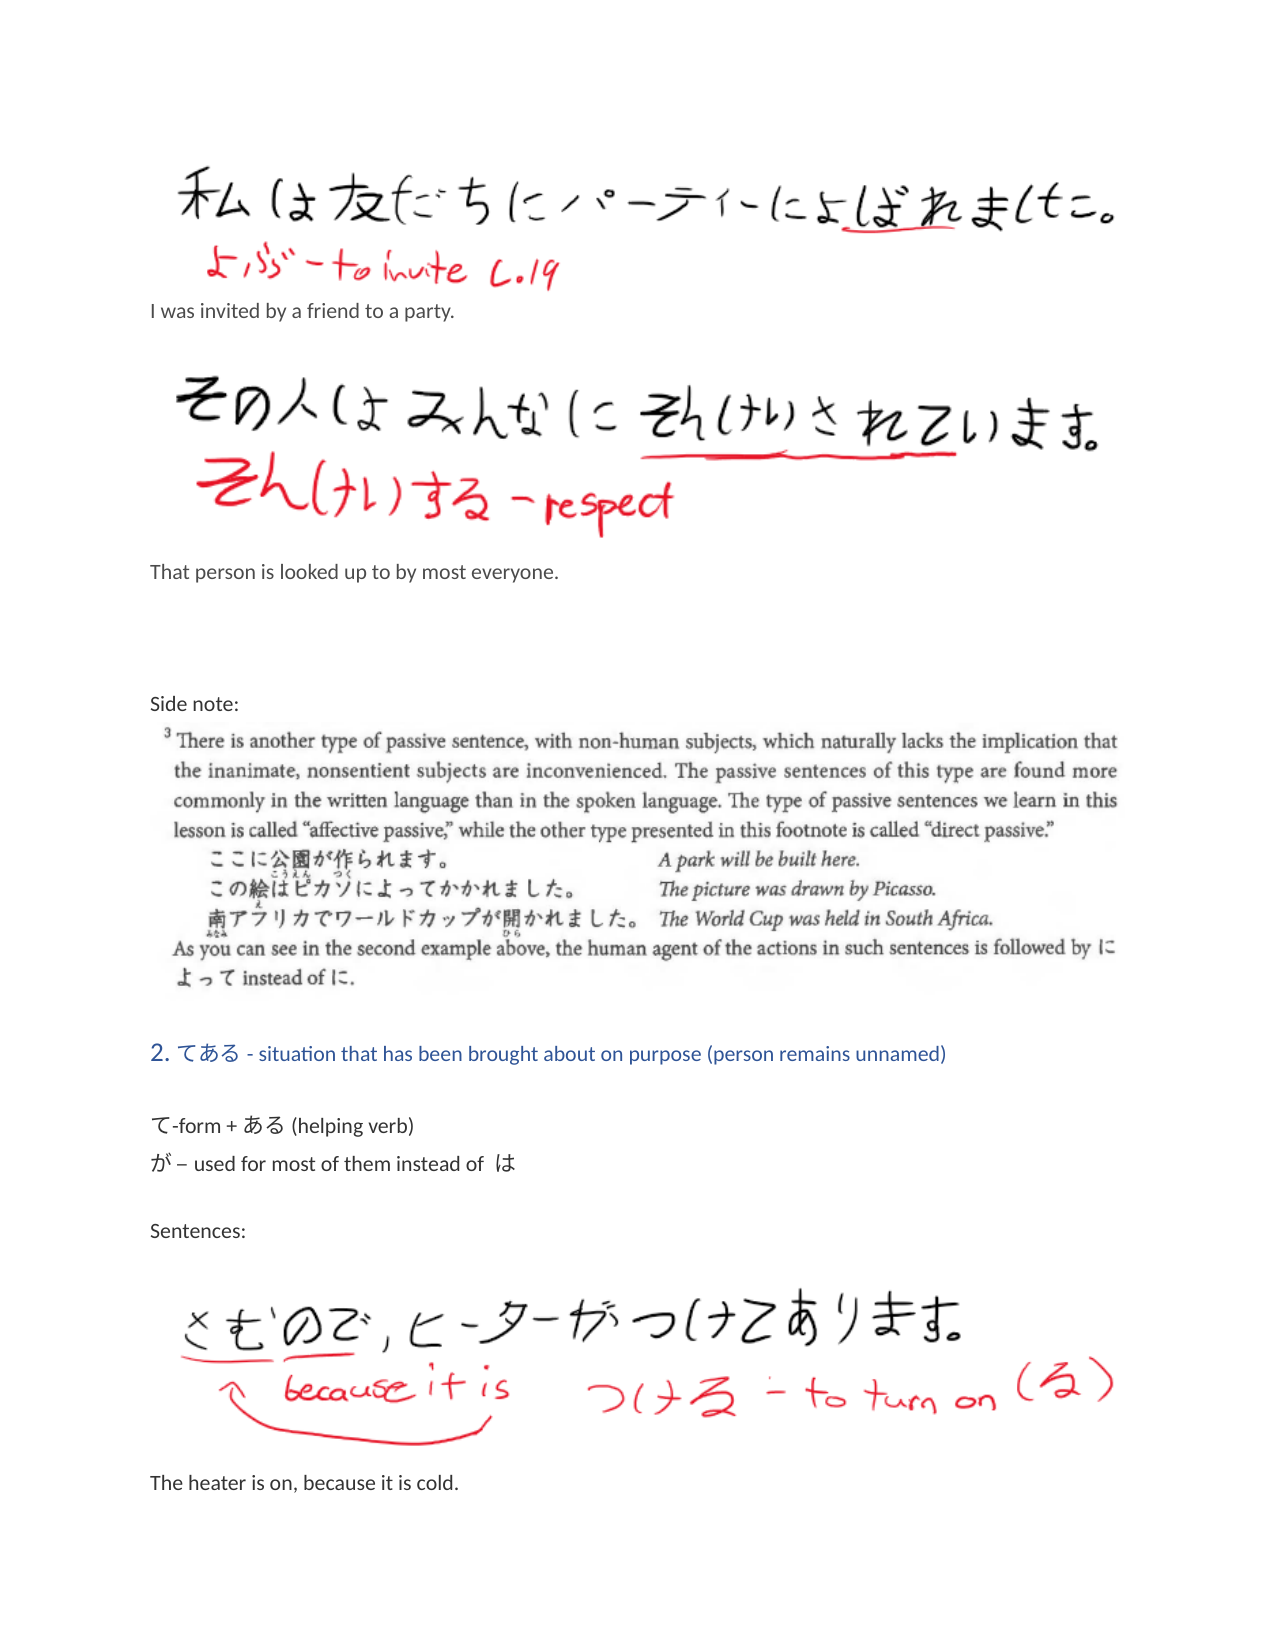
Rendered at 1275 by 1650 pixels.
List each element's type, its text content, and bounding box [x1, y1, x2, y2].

text That person is looked up to by most everyone. [150, 558, 1125, 585]
text が – used for most of them instead of は [150, 1146, 1125, 1178]
text Side note: [150, 690, 1125, 717]
text The heater is on, because it is cold. [150, 1469, 1125, 1495]
text I was invited by a friend to a party. [150, 295, 1125, 324]
subtitle 2. てある - situation that has been brought about on purpose (person remains unnamed) [150, 1035, 1125, 1068]
picture [150, 722, 1125, 1001]
picture [150, 1283, 1125, 1463]
picture [150, 149, 1125, 295]
picture [150, 330, 1111, 552]
text て-form + ある (helping verb) [150, 1108, 1125, 1140]
text Sentences: [150, 1218, 1125, 1244]
